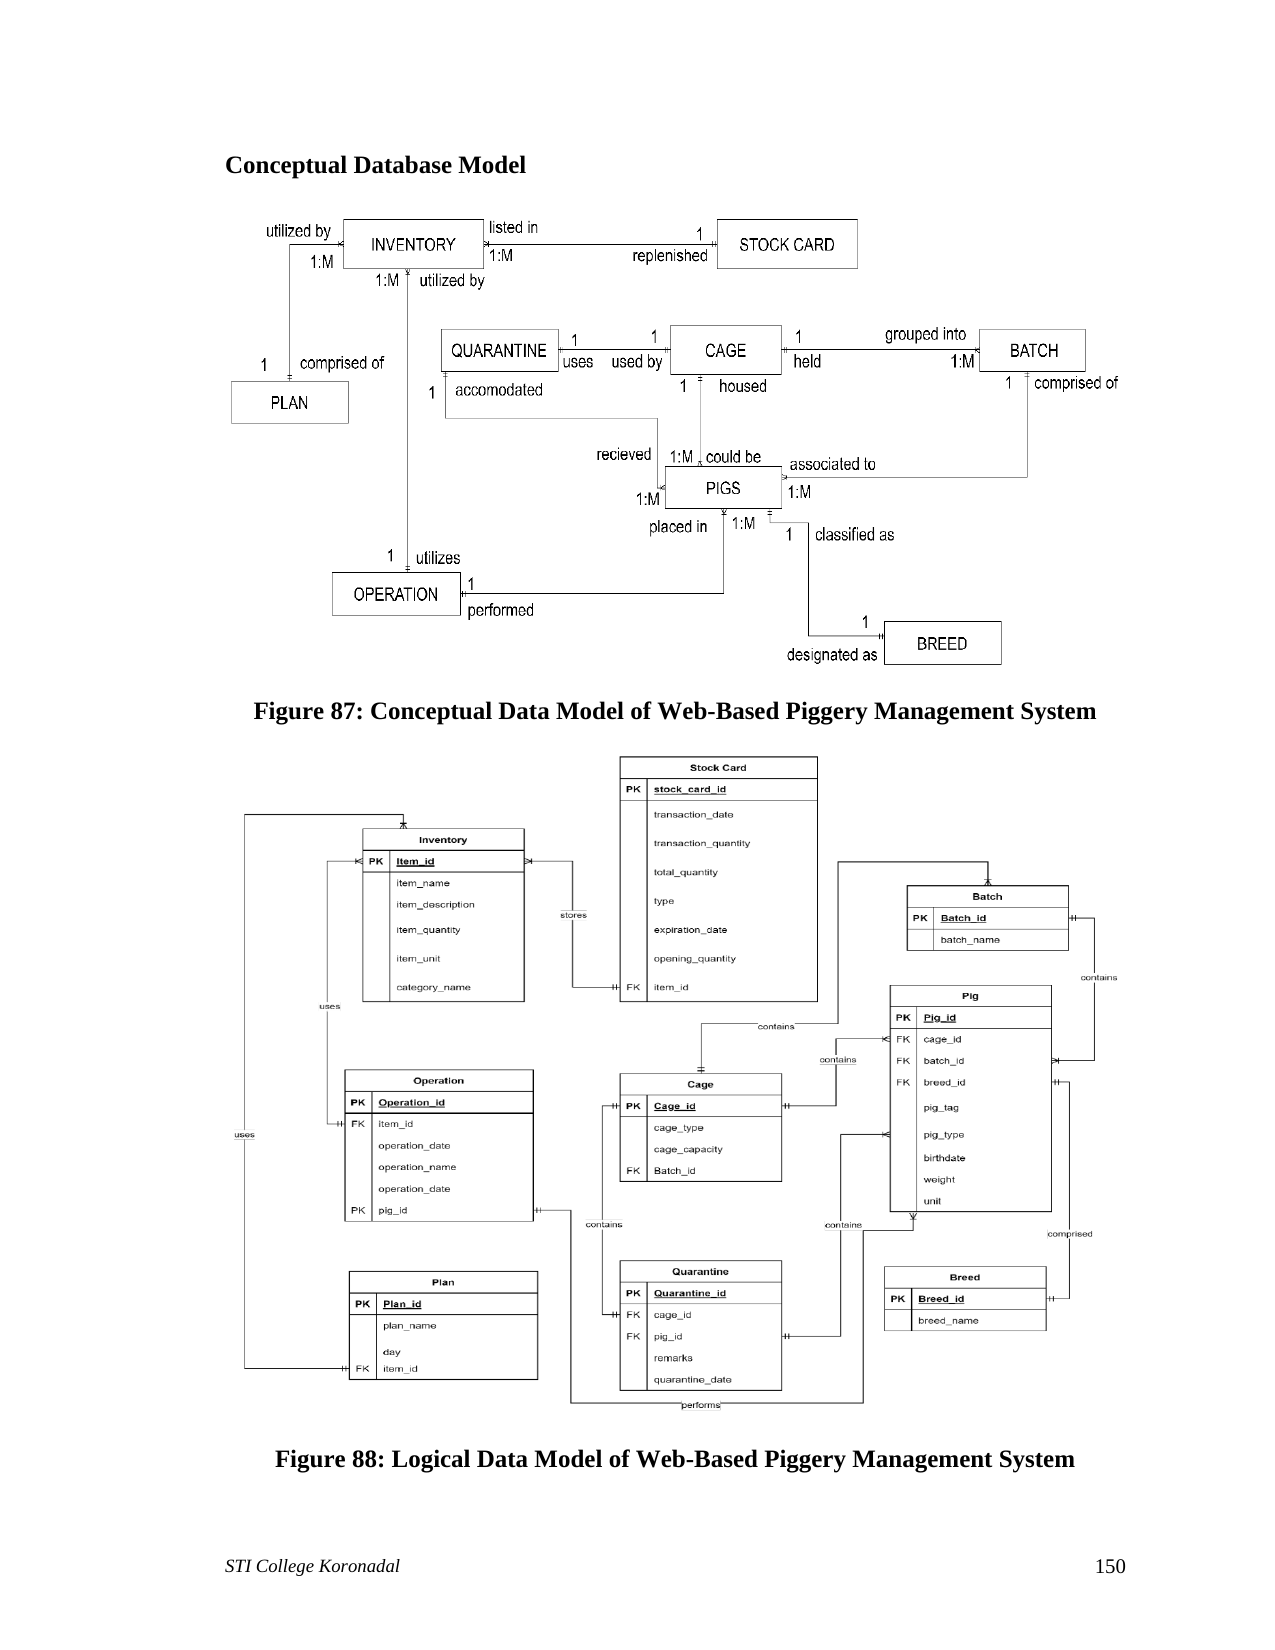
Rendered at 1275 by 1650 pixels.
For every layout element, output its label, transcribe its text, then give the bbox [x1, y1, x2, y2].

picture [225, 750, 1125, 1419]
text Figure 87: Conceptual Data Model of Web-Based Piggery Management System [225, 696, 1125, 725]
text Figure 88: Logical Data Model of Web-Based Piggery Management System [225, 1444, 1125, 1472]
picture [225, 208, 1125, 672]
text Conceptual Database Model [225, 150, 1125, 179]
